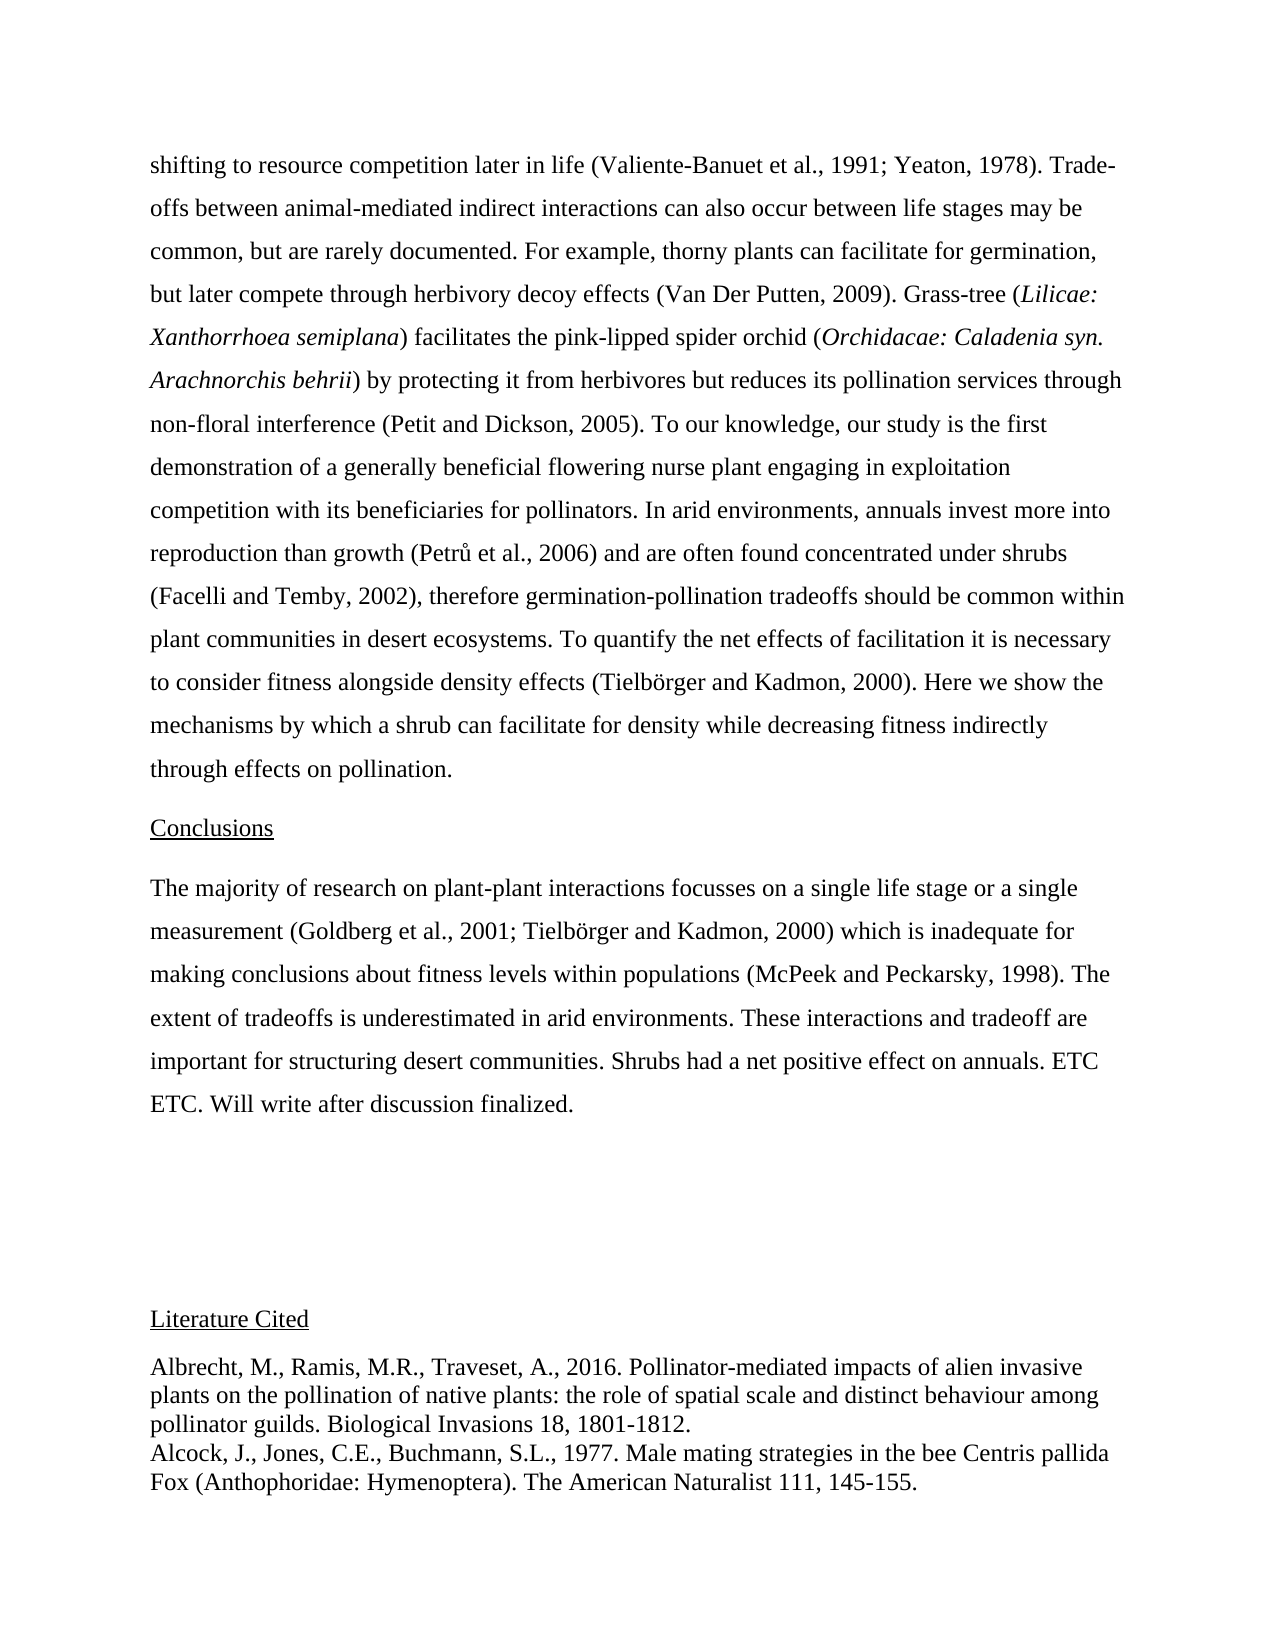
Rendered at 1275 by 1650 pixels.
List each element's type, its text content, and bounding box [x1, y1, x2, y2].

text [150, 150, 1125, 782]
text Albrecht, M., Ramis, M.R., Traveset, A., 2016. Pollinator-mediated impacts of alien invasive plants on the pollination of native plants: the role of spatial scale and distinct behaviour among pollinator guilds. Biological Invasions 18, 1801-1812. [150, 1352, 1125, 1438]
text Alcock, J., Jones, C.E., Buchmann, S.L., 1977. Male mating strategies in the bee Centris pallida Fox (Anthophoridae: Hymenoptera). The American Naturalist 111, 145-155. [150, 1438, 1125, 1495]
text Literature Cited [150, 1304, 1125, 1333]
text The majority of research on plant-plant interactions focusses on a single life stage or a single measurement (Goldberg et al., 2001; Tielbörger and Kadmon, 2000) which is inadequate for making conclusions about fitness levels within populations (McPeek and Peckarsky, 1998). The extent of tradeoffs is underestimated in arid environments. These interactions and tradeoff are important for structuring desert communities. Shrubs had a net positive effect on annuals. ETC ETC. Will write after discussion finalized. [150, 873, 1125, 1118]
text Conclusions [150, 813, 1125, 842]
